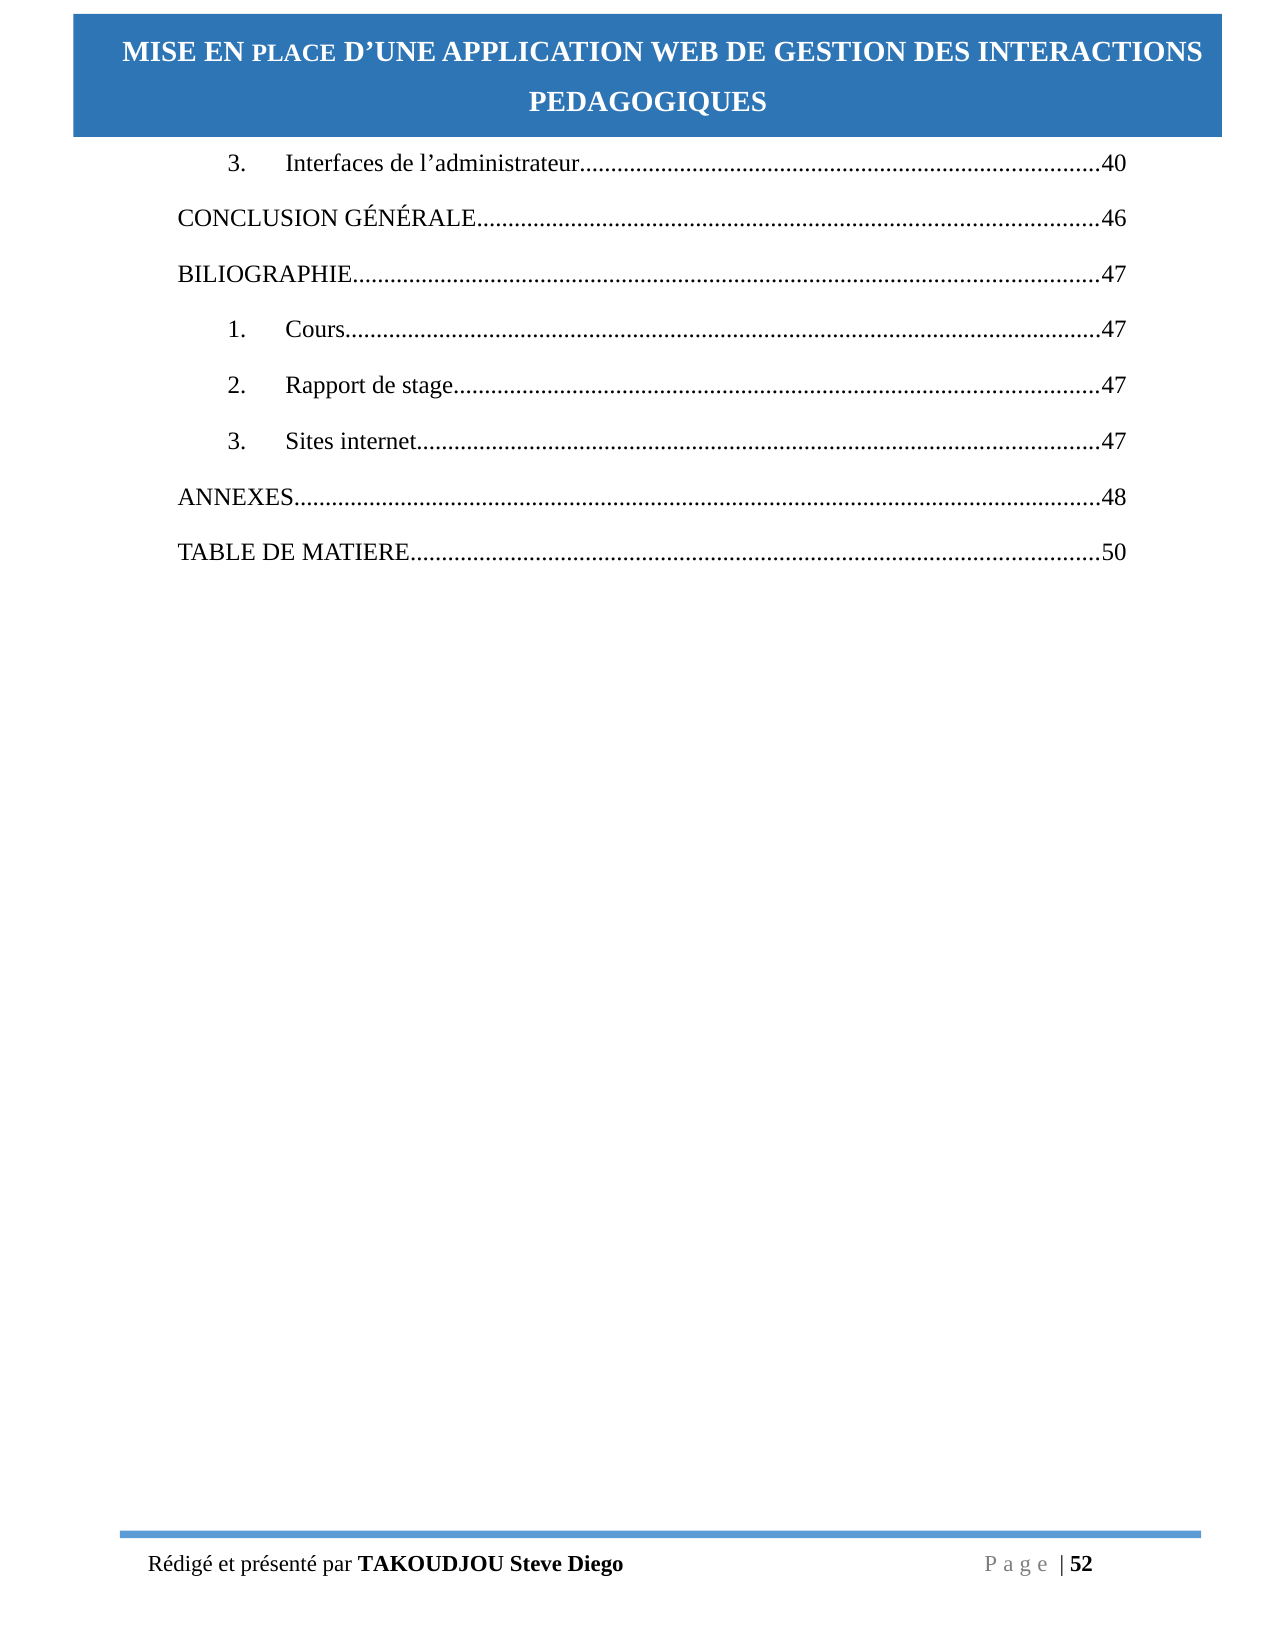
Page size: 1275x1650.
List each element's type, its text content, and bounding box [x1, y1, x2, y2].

text 1. Cours 47 [198, 314, 1127, 343]
text 3. Sites internet 47 [198, 426, 1127, 455]
text ANNEXES 48 [148, 482, 1127, 511]
text BILIOGRAPHIE 47 [148, 259, 1127, 288]
text 2. Rapport de stage 47 [198, 370, 1127, 399]
text CONCLUSION GÉNÉRALE 46 [148, 203, 1127, 232]
text TABLE DE MATIERE 50 [148, 537, 1127, 566]
text 3. Interfaces de l’administrateur 40 [198, 148, 1127, 176]
